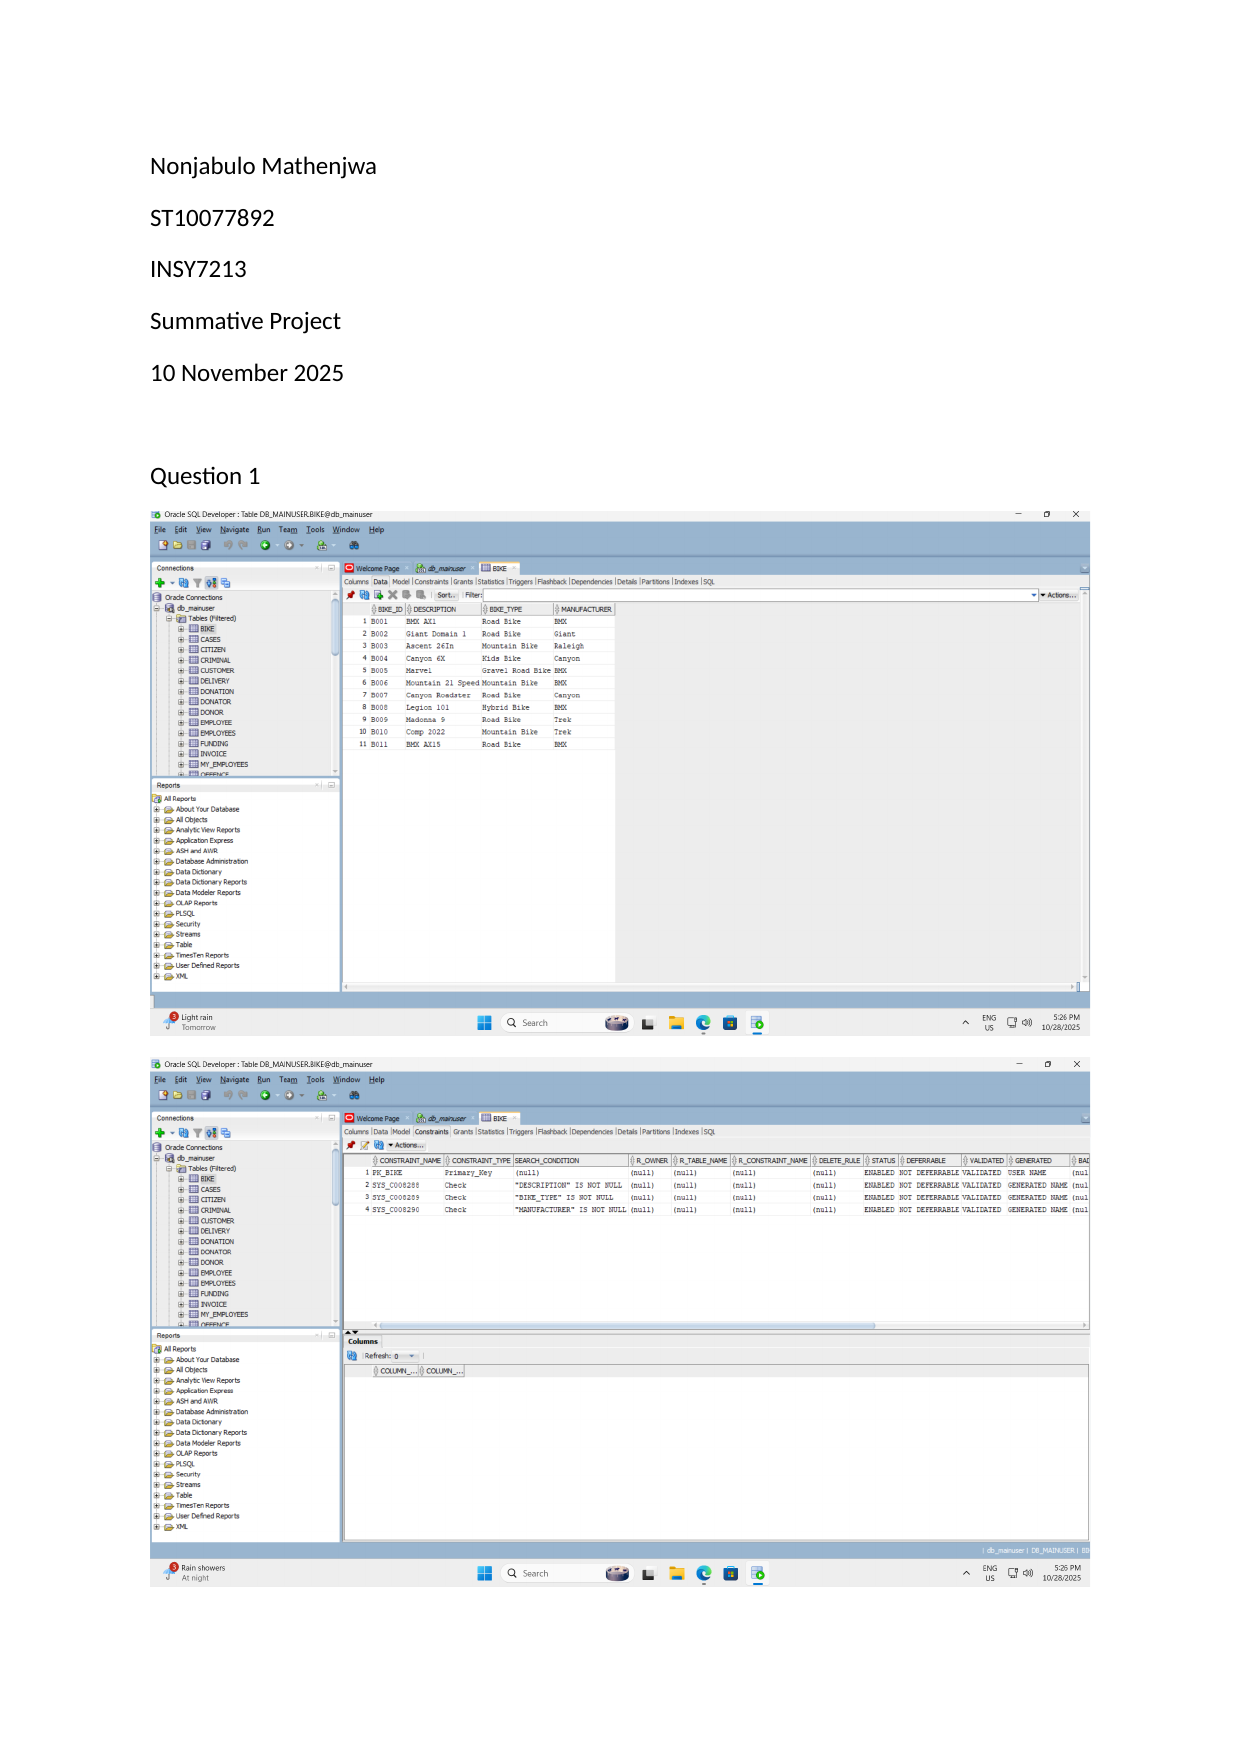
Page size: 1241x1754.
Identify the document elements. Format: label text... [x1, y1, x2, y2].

text Summative Project [150, 305, 1090, 336]
picture [150, 511, 1091, 1036]
text Question 1 [150, 460, 1090, 491]
text Nonjabulo Mathenjwa [150, 150, 1090, 181]
text ST10077892 [150, 202, 1090, 232]
text 10 November 2025 [150, 357, 1090, 387]
text INSY7213 [150, 253, 1090, 284]
picture [150, 1057, 1091, 1587]
